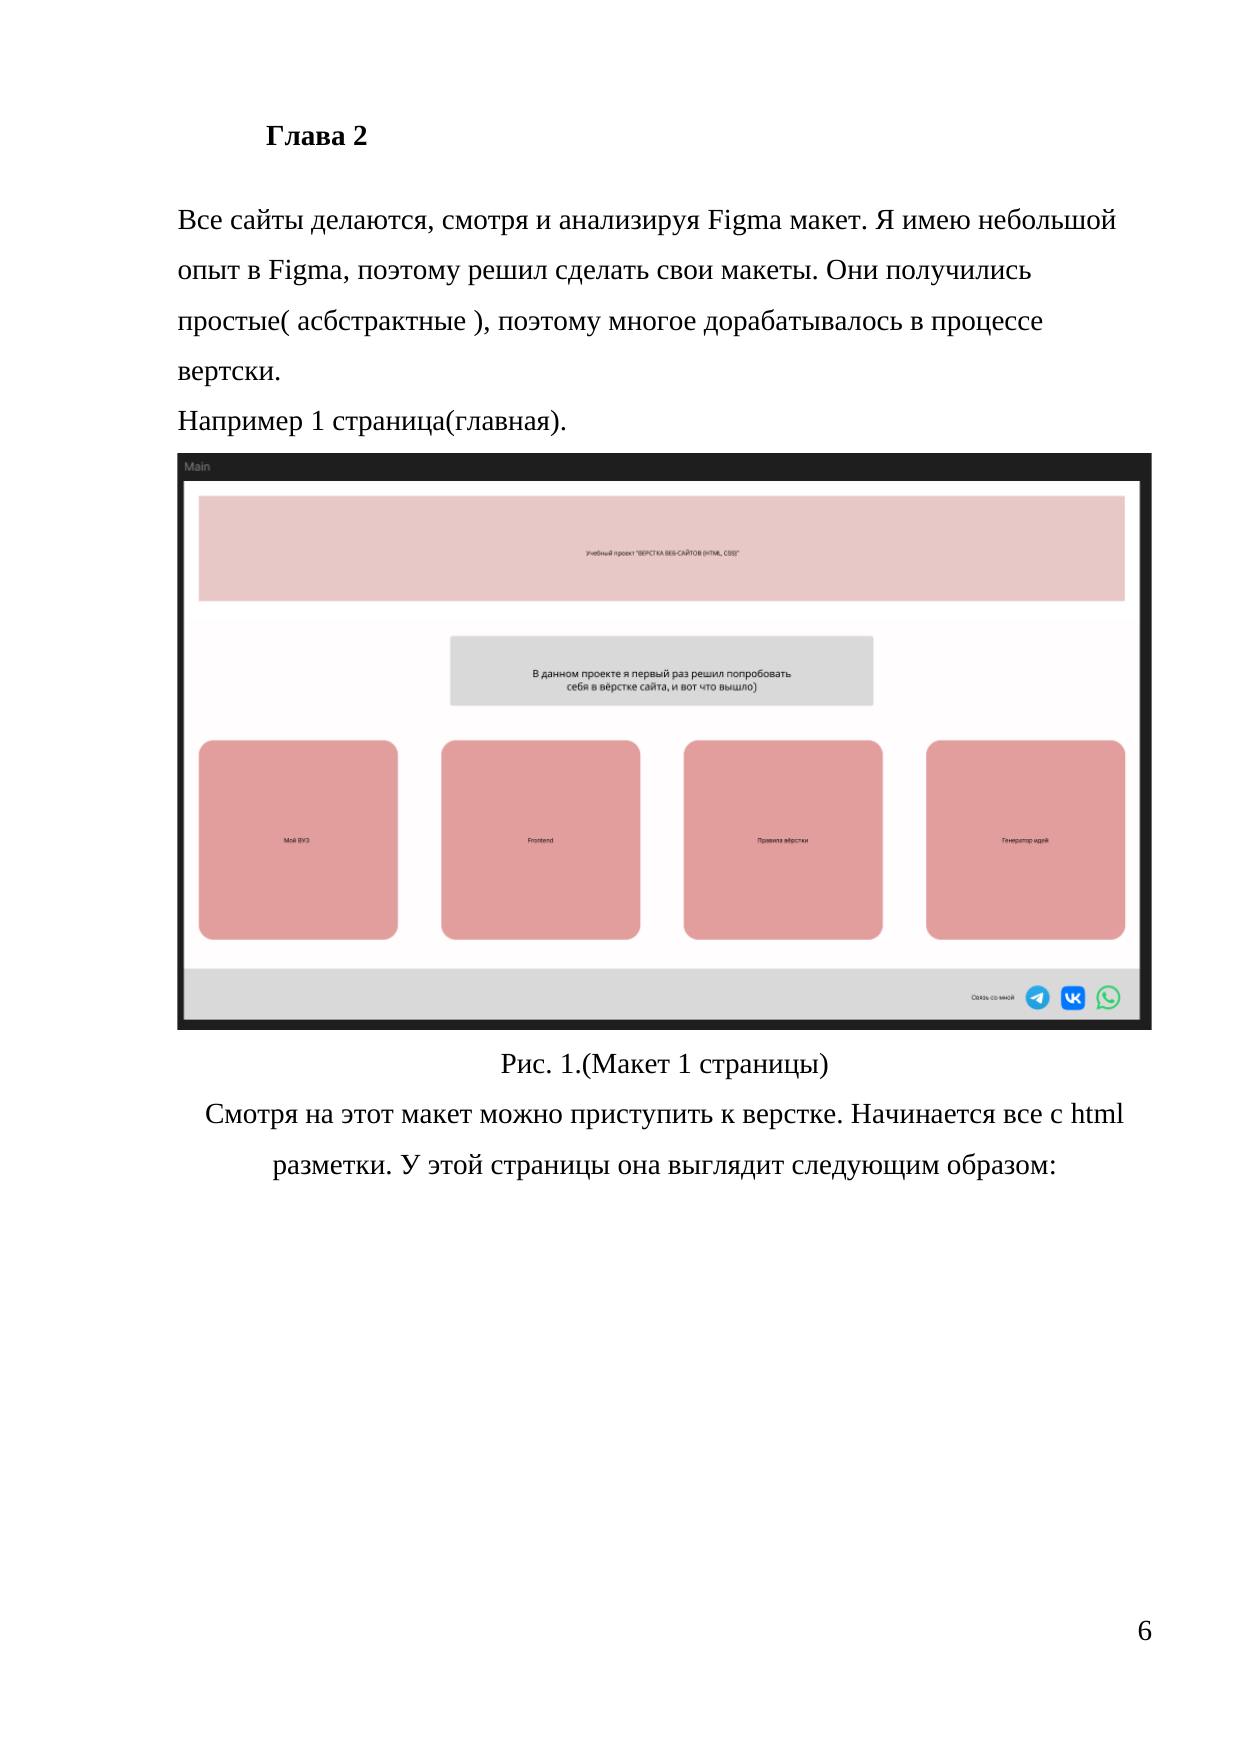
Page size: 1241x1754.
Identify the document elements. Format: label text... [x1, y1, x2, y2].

text Рис. 1.(Макет 1 страницы) [177, 1046, 1152, 1080]
text Например 1 страница(главная). [177, 403, 1152, 437]
subtitle Глава 2 [177, 118, 1152, 152]
picture [177, 453, 1152, 1030]
text Смотря на этот макет можно приступить к верстке. Начинается все с html разметки. У этой страницы она выглядит следующим образом: [177, 1096, 1152, 1180]
text Все сайты делаются, смотря и анализируя Figma макет. Я имею небольшой опыт в Figma, поэтому решил сделать свои макеты. Они получились простые( асбстрактные ), поэтому многое дорабатывалось в процессе вертски. [177, 202, 1152, 386]
